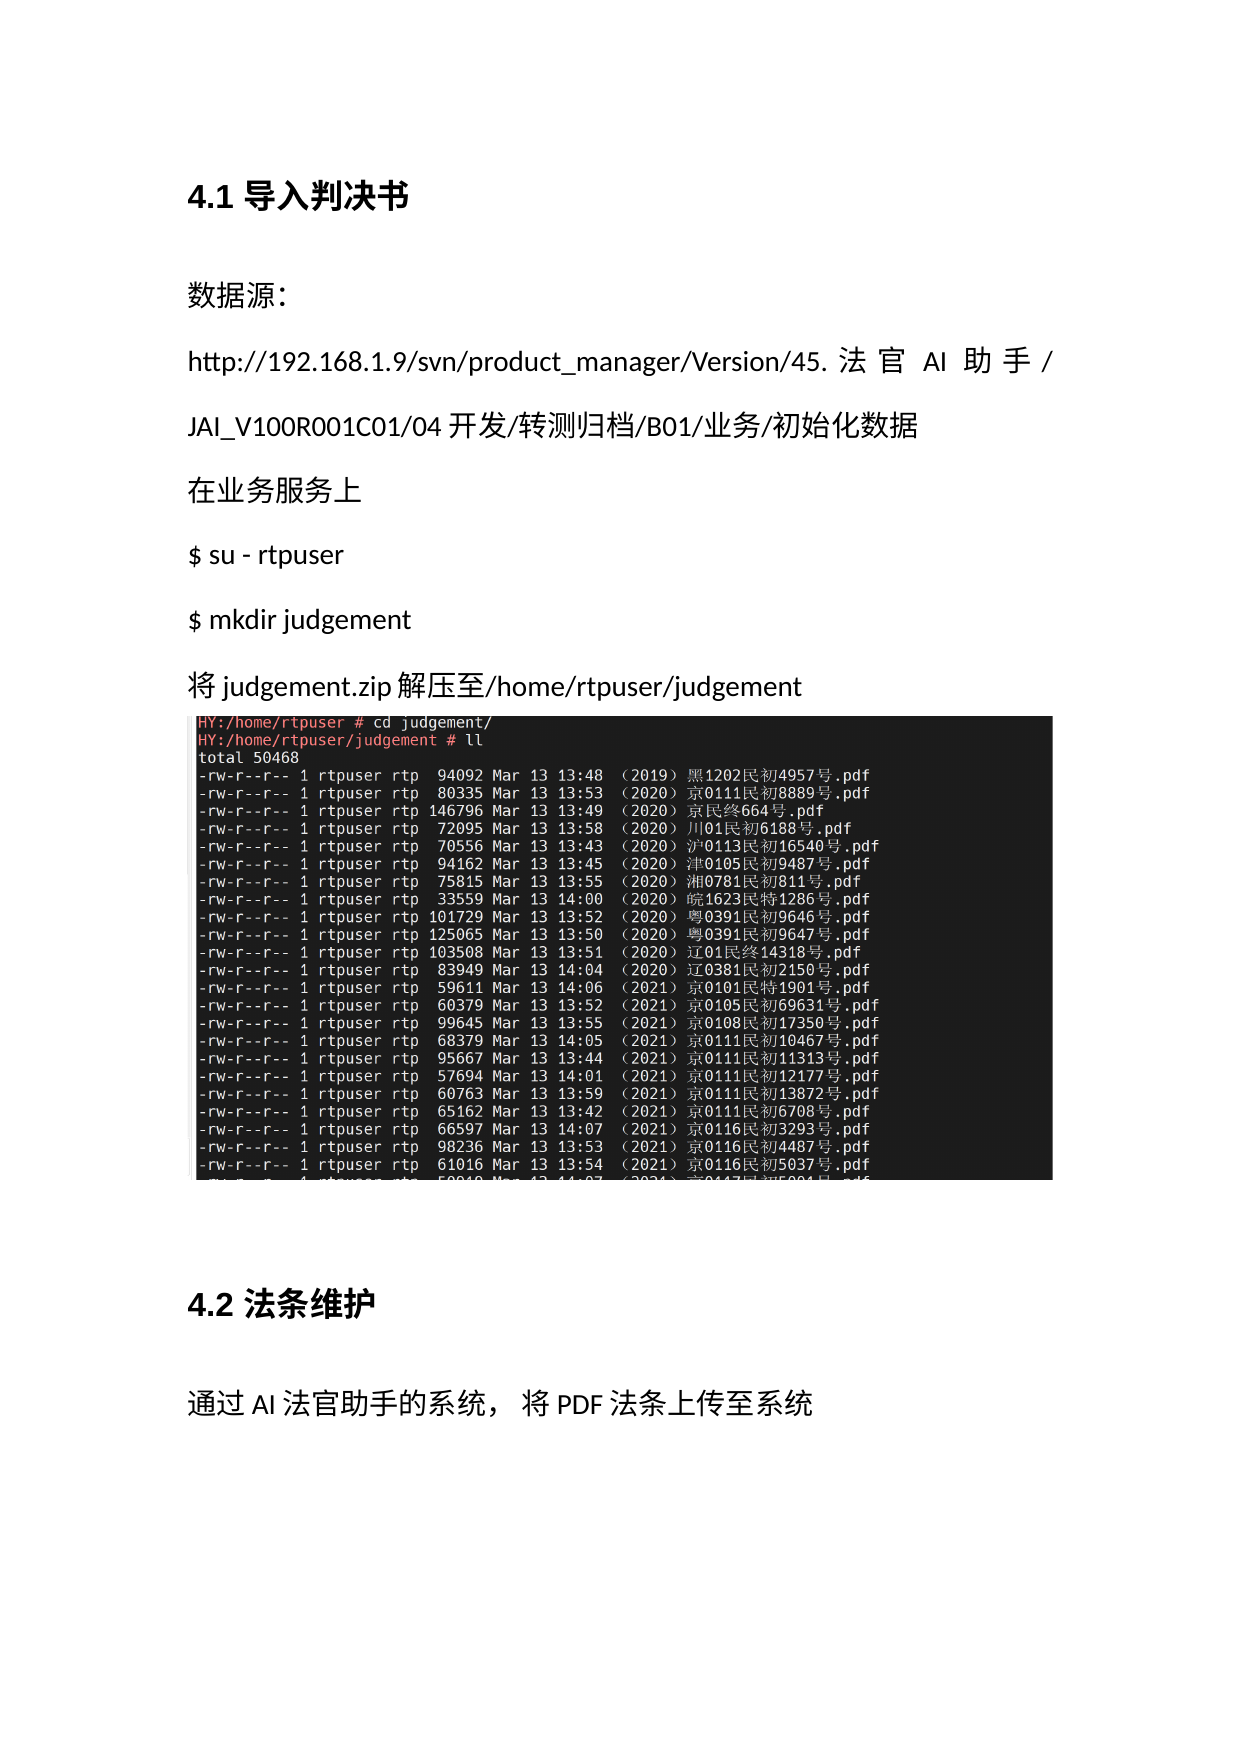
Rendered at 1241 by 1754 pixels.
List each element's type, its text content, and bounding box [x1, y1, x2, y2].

subtitle 4.1 导入判决书 [187, 162, 1053, 227]
text http://192.168.1.9/svn/product_manager/Version/45.法官AI助手/JAI_V100R001C01/04 开发/转测归档/B01/业务/初始化数据 [187, 327, 1053, 457]
text $ su - rtpuser [187, 522, 1053, 587]
text $ mkdir judgement [187, 587, 1053, 652]
subtitle 4.2 法条维护 [187, 1269, 1053, 1334]
text 在业务服务上 [187, 457, 1053, 522]
text 通过AI法官助手的系统， 将PDF法条上传至系统 [187, 1369, 1053, 1434]
text 数据源： [187, 262, 1053, 327]
picture [187, 716, 1053, 1180]
text 将judgement.zip解压至/home/rtpuser/judgement [187, 652, 1053, 716]
